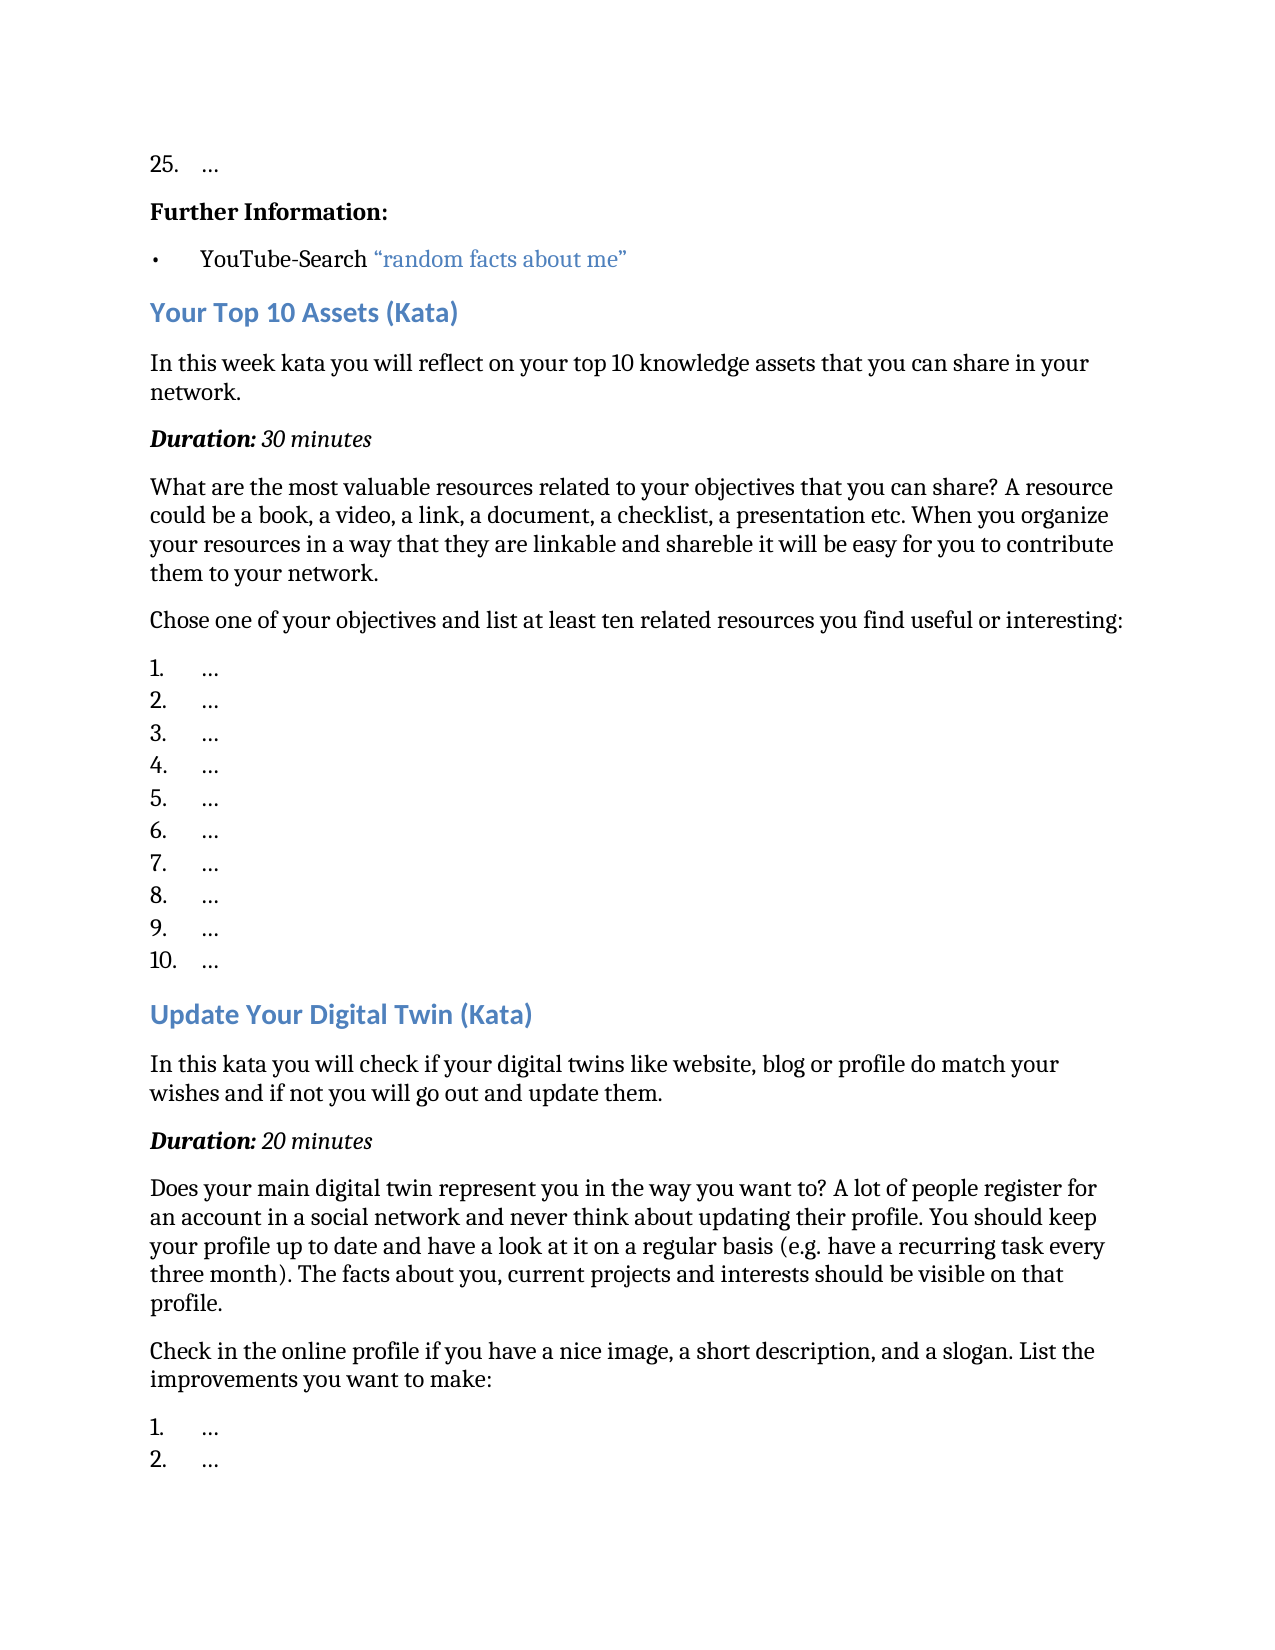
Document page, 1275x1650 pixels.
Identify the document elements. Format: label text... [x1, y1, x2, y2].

list … [150, 881, 1125, 910]
text In this kata you will check if your digital twins like website, blog or profile do match your wishes and if not you will go out and update them. [150, 1050, 1125, 1108]
list … [150, 946, 1125, 975]
subtitle Your Top 10 Assets (Kata) [150, 294, 1125, 330]
list … [150, 914, 1125, 943]
list … [150, 686, 1125, 715]
list … [150, 751, 1125, 780]
list … [150, 784, 1125, 813]
text In this week kata you will reflect on your top 10 knowledge assets that you can share in your network. [150, 349, 1125, 406]
list … [150, 849, 1125, 878]
list … [150, 1445, 1125, 1474]
list YouTube-Search “random facts about me” [150, 245, 1125, 274]
subtitle Update Your Digital Twin (Kata) [150, 996, 1125, 1032]
text Duration: 30 minutes [150, 425, 1125, 454]
text Further Information: [150, 197, 1125, 226]
text Chose one of your objectives and list at least ten related resources you find useful or interesting: [150, 606, 1125, 635]
list … [150, 816, 1125, 845]
list … [150, 1413, 1125, 1442]
list … [150, 654, 1125, 683]
list … [150, 150, 1125, 179]
text Duration: 20 minutes [150, 1127, 1125, 1155]
text Does your main digital twin represent you in the way you want to? A lot of people register for an account in a social network and never think about updating their profile. You should keep your profile up to date and have a look at it on a regular basis (e.g. have a recurring task every three month). The facts about you, current projects and interests should be visible on that profile. [150, 1174, 1125, 1318]
list … [150, 719, 1125, 748]
text Check in the online profile if you have a nice image, a short description, and a slogan. List the improvements you want to make: [150, 1337, 1125, 1394]
text What are the most valuable resources related to your objectives that you can share? A resource could be a book, a video, a link, a document, a checklist, a presentation etc. When you organize your resources in a way that they are linkable and shareble it will be easy for you to contribute them to your network. [150, 473, 1125, 588]
